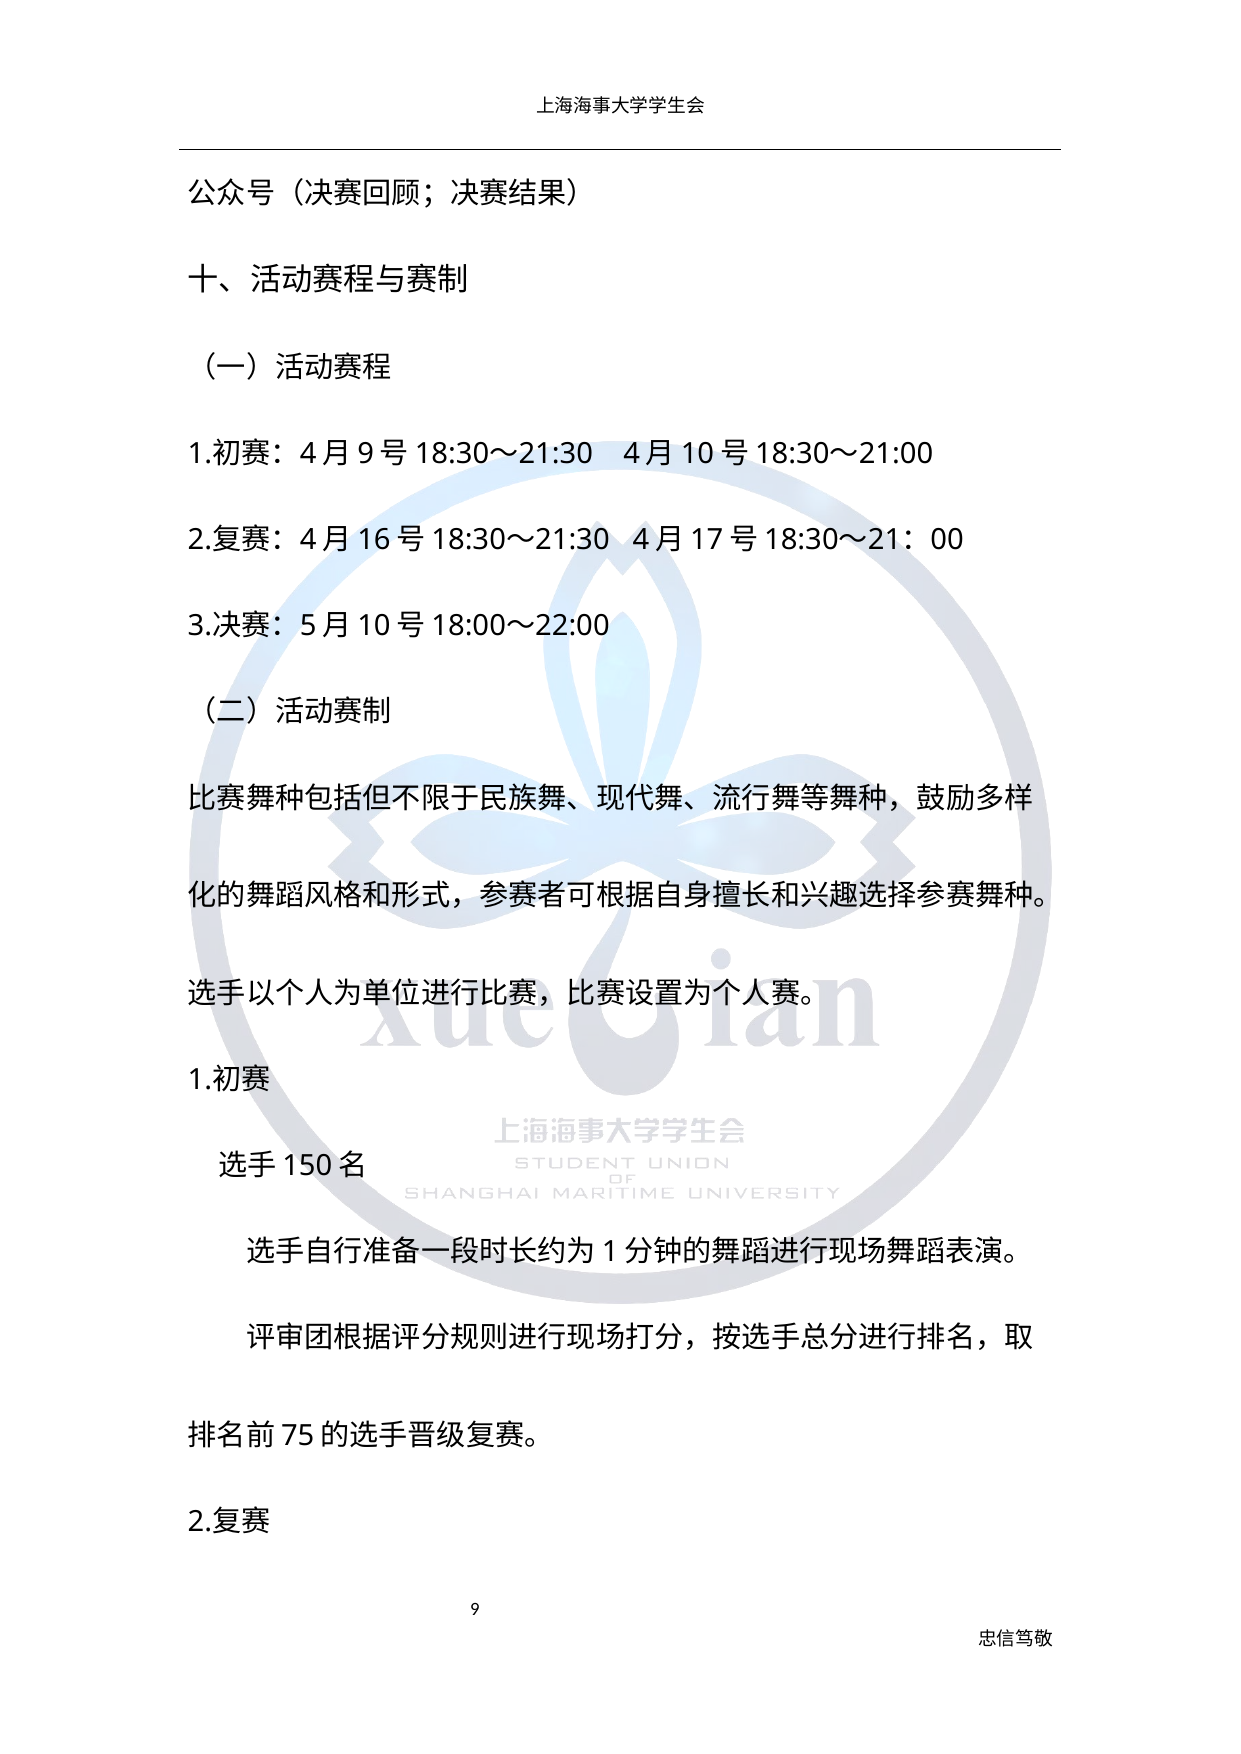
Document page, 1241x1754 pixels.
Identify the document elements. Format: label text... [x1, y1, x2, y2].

list 2.复赛：4月16号18:30～21:30 4月17号18:30～21：00 [187, 504, 1053, 569]
list 2.复赛 [187, 1486, 1053, 1551]
list 比赛舞种包括但不限于民族舞、现代舞、流行舞等舞种，鼓励多样化的舞蹈风格和形式，参赛者可根据自身擅长和兴趣选择参赛舞种。选手以个人为单位进行比赛，比赛设置为个人赛。 [187, 763, 1053, 1023]
list 1.初赛 [187, 1044, 1053, 1109]
list 十、活动赛程与赛制 [187, 244, 1053, 309]
list 1.初赛：4月9号18:30～21:30 4月10号18:30～21:00 [187, 418, 1053, 483]
list 评审团根据评分规则进行现场打分，按选手总分进行排名，取排名前75的选手晋级复赛。 [187, 1302, 1053, 1465]
list 选手150名 [187, 1130, 1053, 1195]
list 选手自行准备一段时长约为1分钟的舞蹈进行现场舞蹈表演。 [187, 1216, 1053, 1281]
list 活动赛制 [187, 677, 1053, 742]
list 活动赛程 [187, 332, 1053, 397]
list 公众号（决赛回顾；决赛结果） [187, 158, 1053, 223]
list 3.决赛：5月10号18:00～22:00 [187, 591, 1053, 656]
